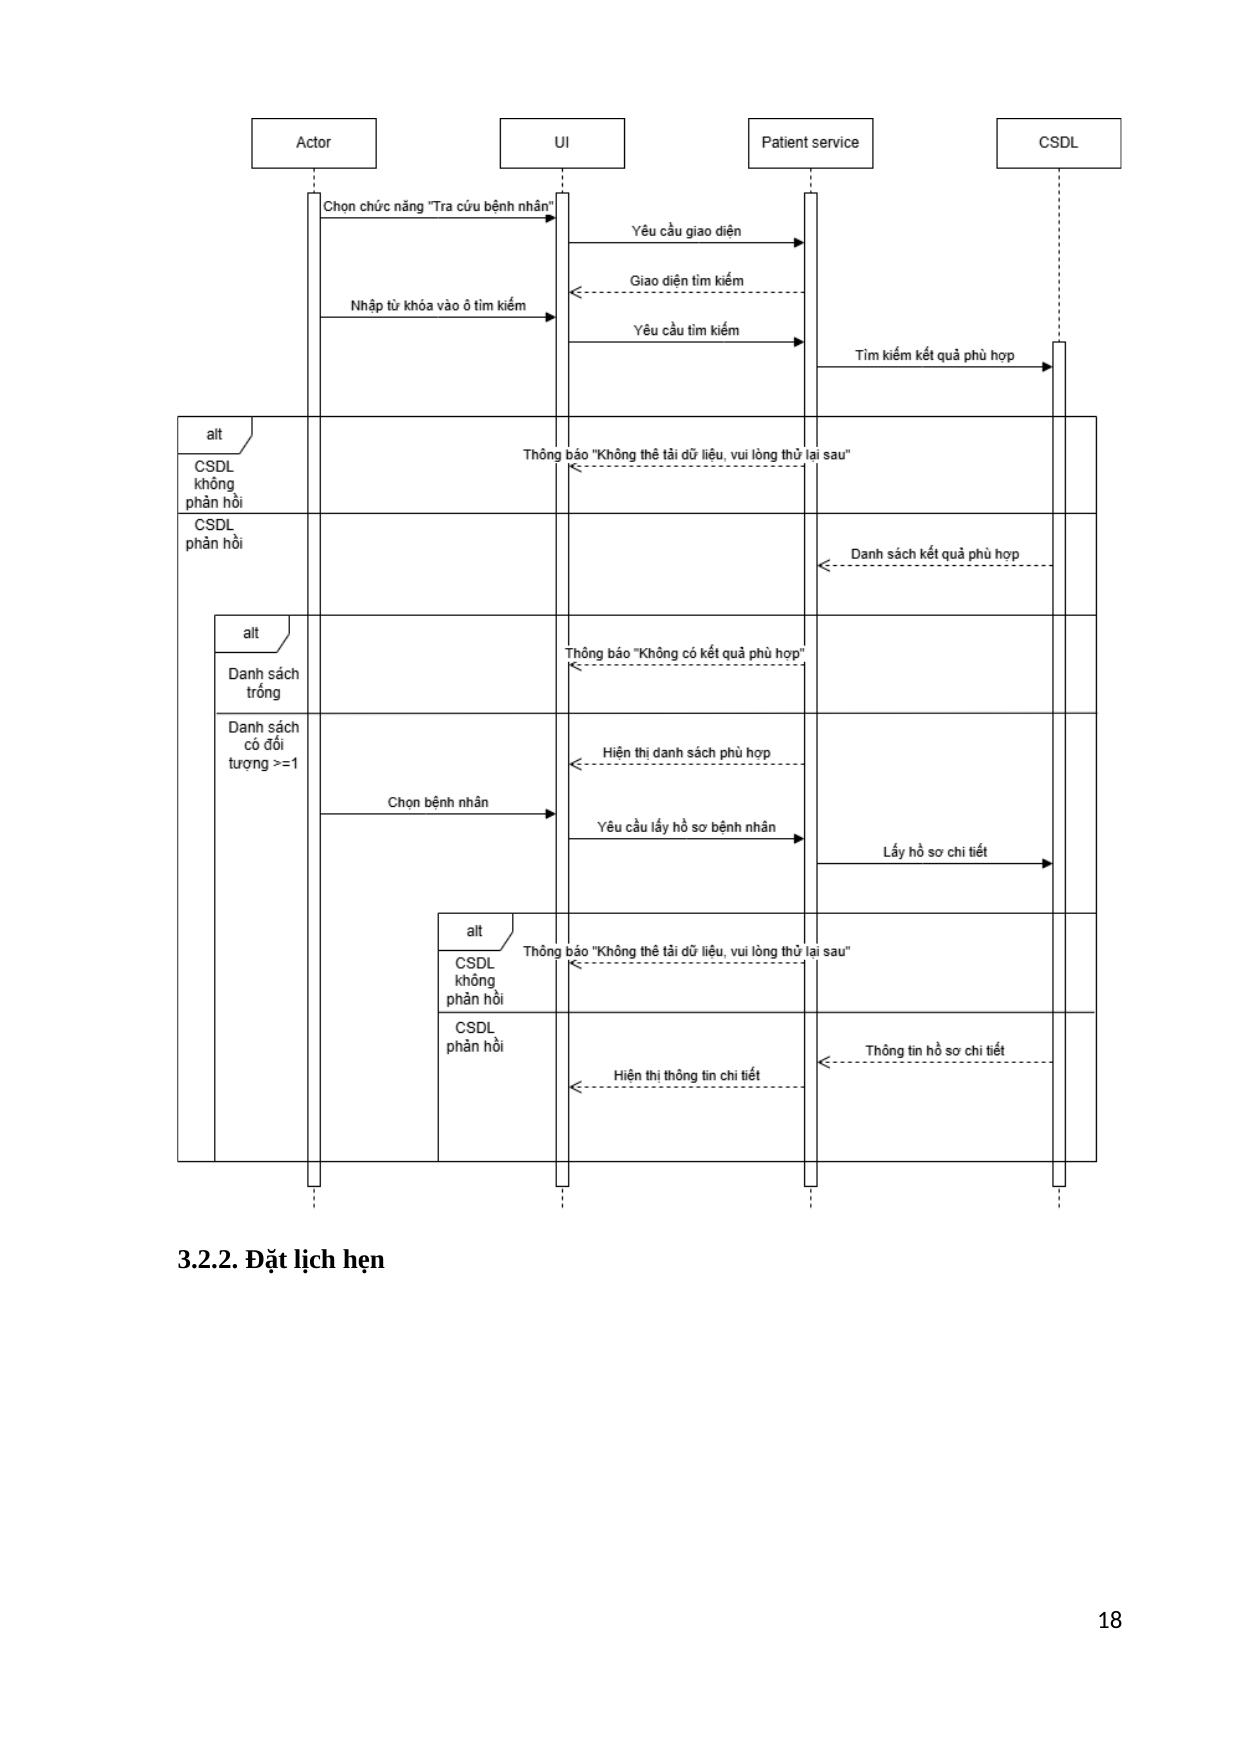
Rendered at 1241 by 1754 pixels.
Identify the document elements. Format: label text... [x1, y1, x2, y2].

picture [177, 118, 1122, 1212]
subtitle Đặt lịch hẹn [177, 1243, 1122, 1274]
